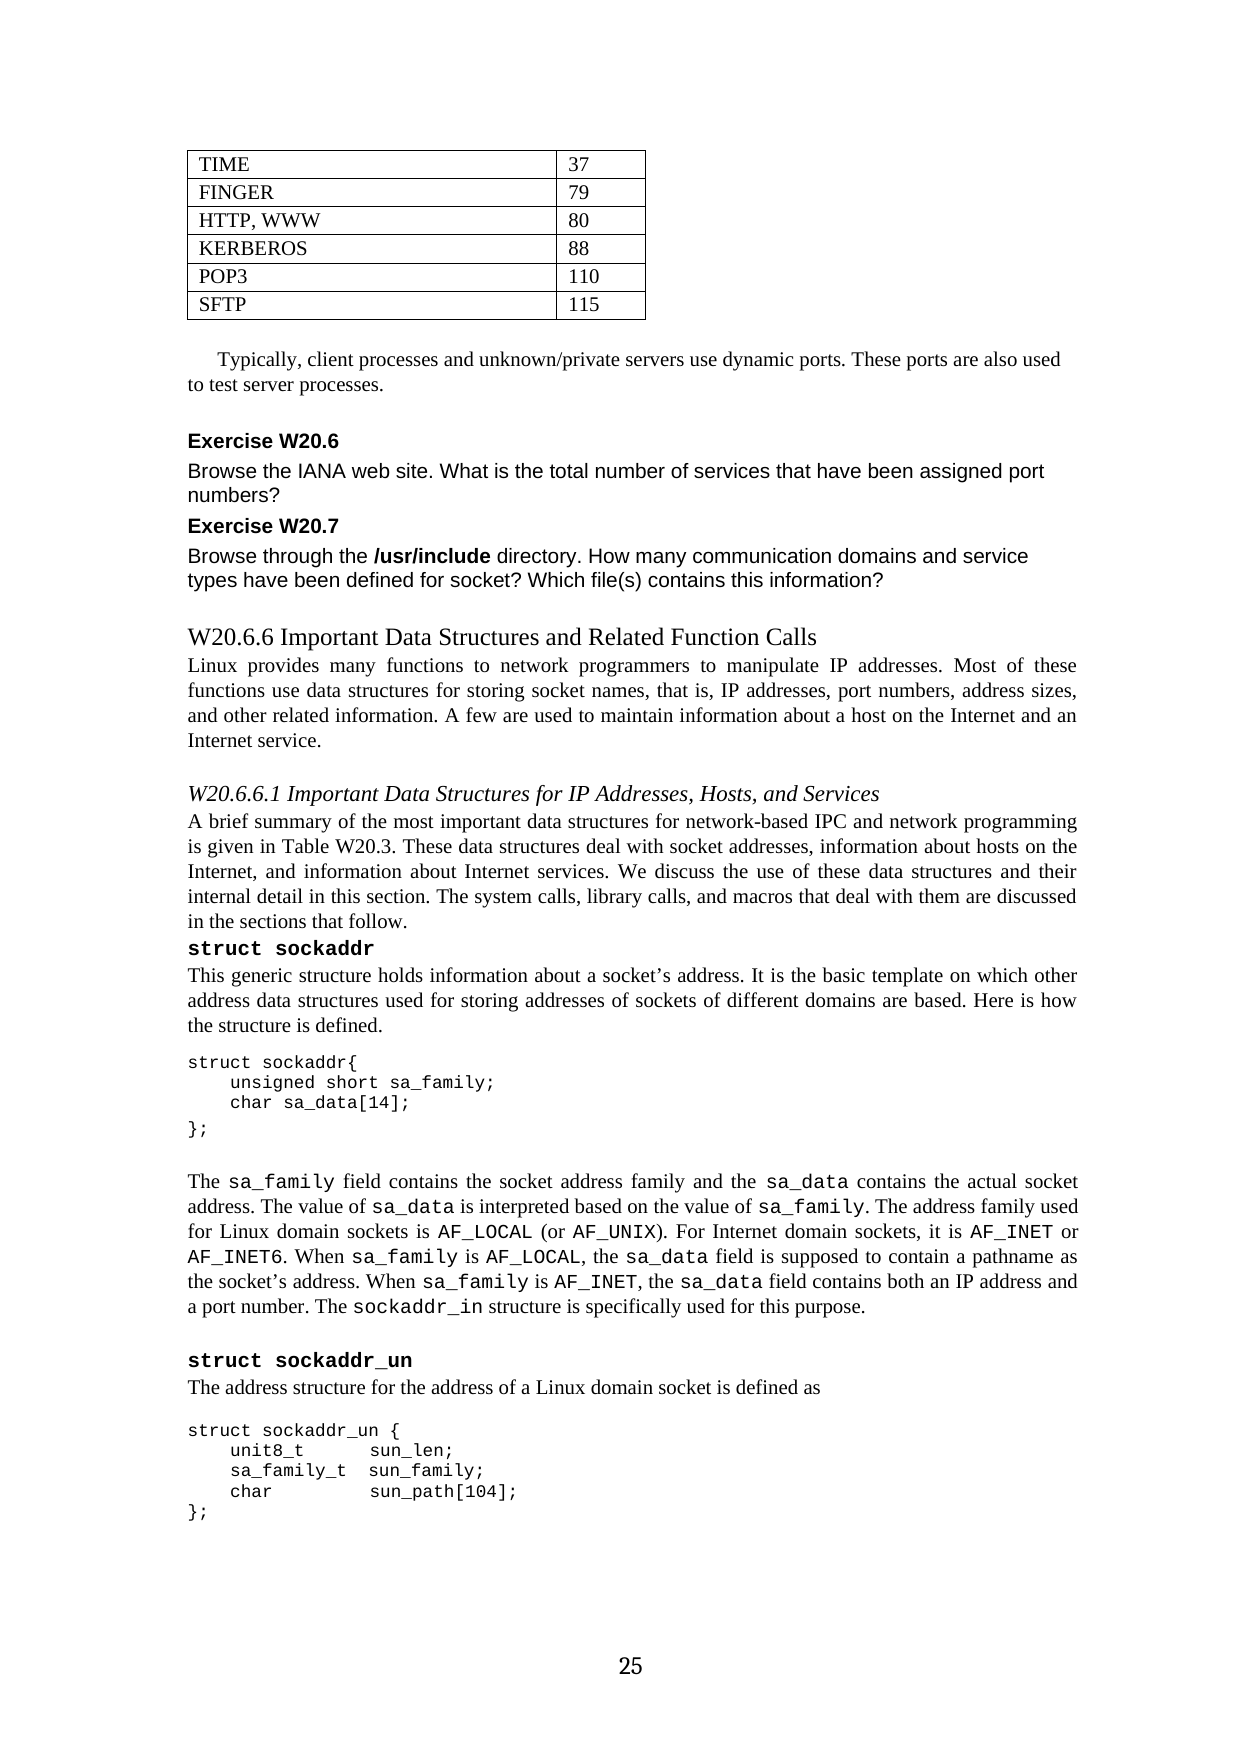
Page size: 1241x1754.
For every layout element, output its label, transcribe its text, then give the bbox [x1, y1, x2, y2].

table_cell SFTP [188, 292, 556, 319]
table_cell FINGER [188, 179, 556, 206]
table_cell 88 [557, 235, 645, 262]
text Exercise W20.6 [187, 429, 1060, 453]
text struct sockaddr_un [187, 1348, 1078, 1373]
table_cell HTTP, WWW [188, 207, 556, 234]
text unit8_t sun_len; [187, 1442, 1078, 1462]
text unsigned short sa_family; [187, 1074, 1078, 1094]
text The sa_family field contains the socket address family and the sa_data contains the actual socket address. The value of sa_data is interpreted based on the value of sa_family. The address family used for Linux domain sockets is AF_LOCAL (or AF_UNIX). For Internet domain sockets, it is AF_INET or AF_INET6. When sa_family is AF_LOCAL, the sa_data field is supposed to contain a pathname as the socket’s address. When sa_family is AF_INET, the sa_data field contains both an IP address and a port number. The sockaddr_in structure is specifically used for this purpose. [187, 1168, 1078, 1318]
text The address structure for the address of a Linux domain socket is defined as [187, 1375, 1078, 1400]
text A brief summary of the most important data structures for network-based IPC and network programming is given in Table W20.3. These data structures deal with socket addresses, information about hosts on the Internet, and information about Internet services. We discuss the use of these data structures and their internal detail in this section. The system calls, library calls, and macros that deal with them are discussed in the sections that follow. [187, 808, 1078, 933]
text }; [187, 1114, 1078, 1139]
text char sa_data[14]; [187, 1094, 1078, 1114]
text Typically, client processes and unknown/private servers use dynamic ports. These ports are also used to test server processes. [187, 347, 1078, 397]
text Browse through the /usr/include directory. How many communication domains and service types have been defined for socket? Which file(s) contains this information? [187, 544, 1060, 592]
text struct sockaddr [187, 935, 1078, 960]
text sa_family_t sun_family; [187, 1462, 1078, 1482]
table_cell 80 [557, 207, 645, 234]
table_cell KERBEROS [188, 235, 556, 262]
table_cell 79 [557, 179, 645, 206]
table_cell TIME [188, 151, 556, 178]
text Browse the IANA web site. What is the total number of services that have been assigned port numbers? [187, 459, 1060, 507]
text This generic structure holds information about a socket’s address. It is the basic template on which other address data structures used for storing addresses of sockets of different domains are based. Here is how the structure is defined. [187, 962, 1078, 1037]
text char sun_path[104]; [187, 1482, 1163, 1502]
text W20.6.6.1 Important Data Structures for IP Addresses, Hosts, and Services [187, 781, 1078, 806]
text struct sockaddr{ [187, 1054, 1078, 1074]
text }; [187, 1502, 1078, 1522]
table_cell 37 [557, 151, 645, 178]
table_cell 110 [557, 264, 645, 291]
table_cell 115 [557, 292, 645, 319]
text Linux provides many functions to network programmers to manipulate IP addresses. Most of these functions use data structures for storing socket names, that is, IP addresses, port numbers, address sizes, and other related information. A few are used to maintain information about a host on the Internet and an Internet service. [187, 652, 1078, 752]
table_cell POP3 [188, 264, 556, 291]
text Exercise W20.7 [187, 513, 1060, 537]
text struct sockaddr_un { [187, 1422, 1078, 1442]
text W20.6.6 Important Data Structures and Related Function Calls [187, 625, 1078, 650]
